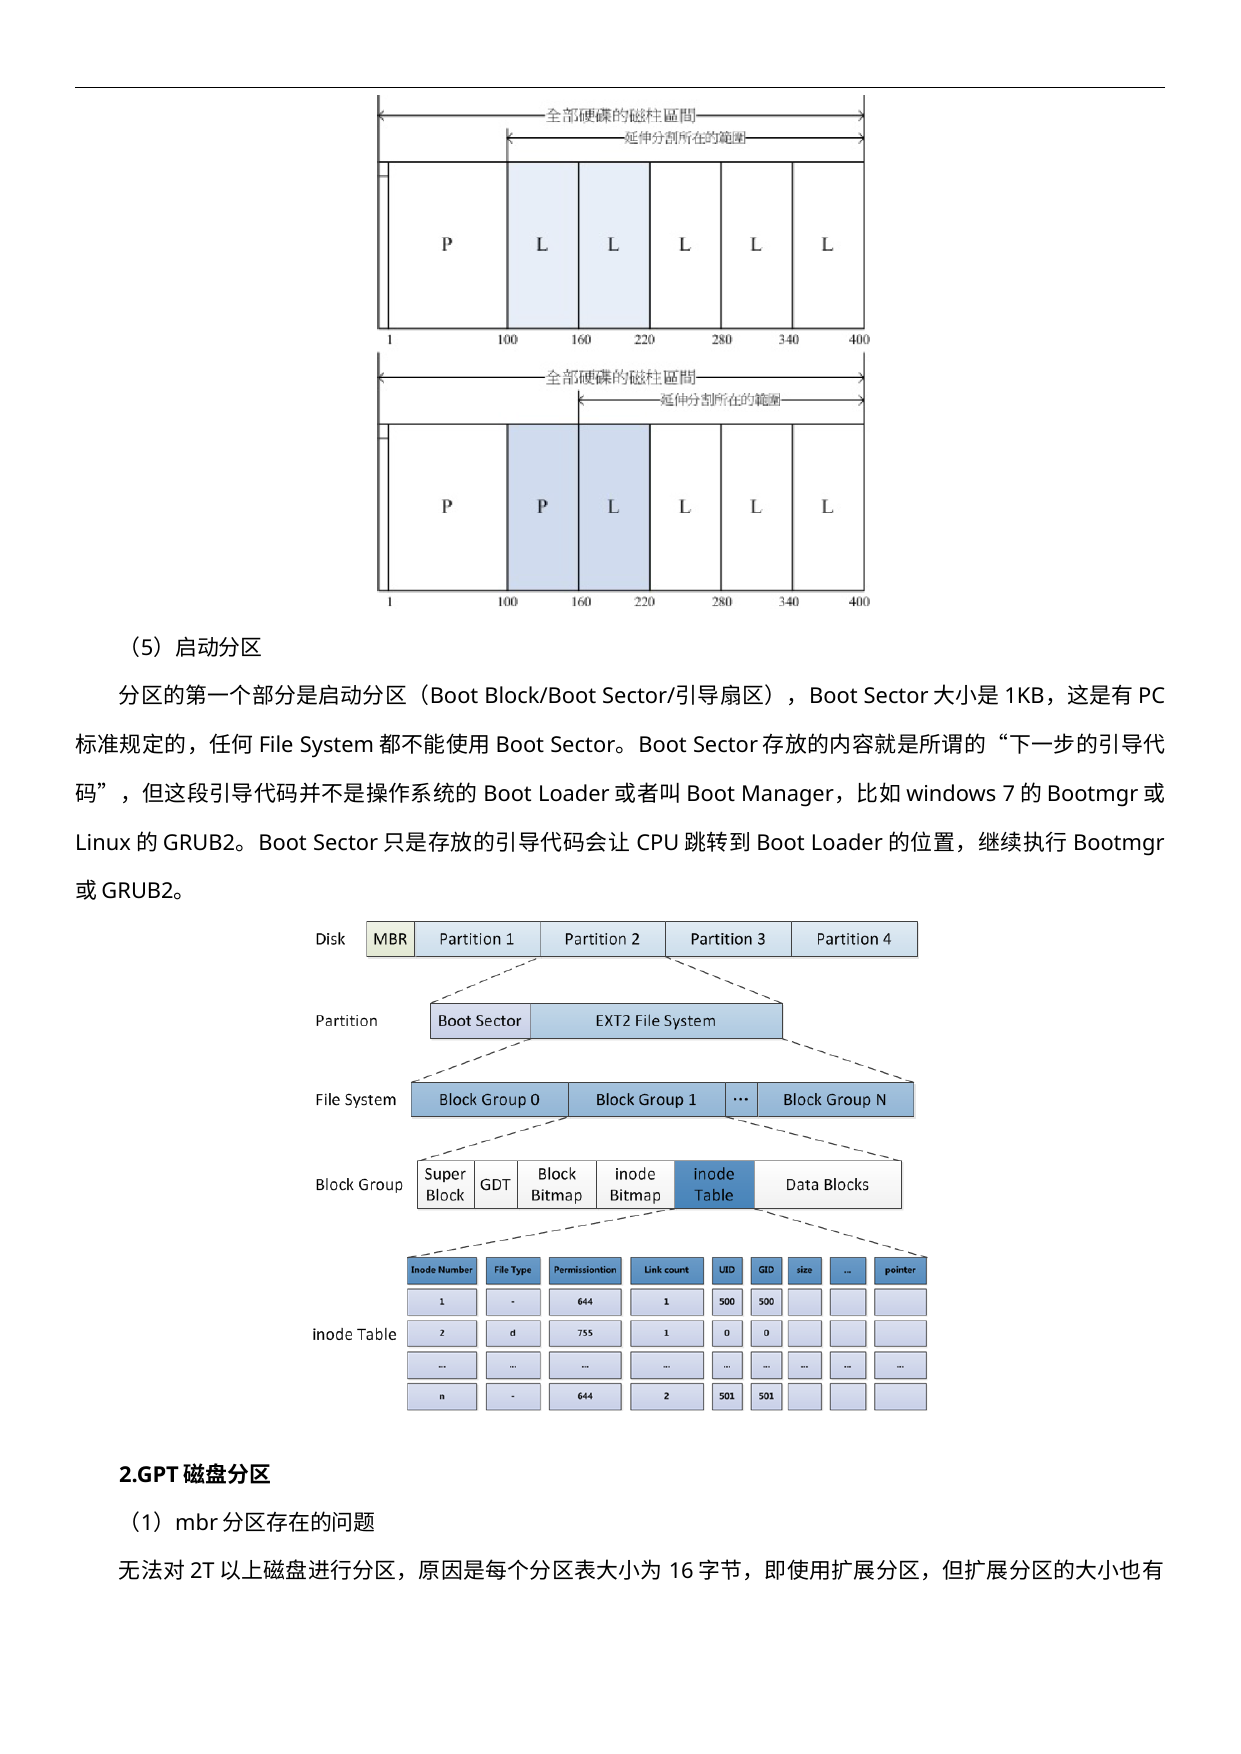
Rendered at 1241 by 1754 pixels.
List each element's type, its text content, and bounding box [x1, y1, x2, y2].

text 分区的第一个部分是启动分区（Boot Block/Boot Sector/引导扇区），Boot Sector大小是1KB，这是有PC标准规定的，任何File System都不能使用Boot Sector。Boot Sector存放的内容就是所谓的“下一步的引导代码”，但这段引导代码并不是操作系统的Boot Loader或者叫Boot Manager，比如windows 7的Bootmgr或Linux的GRUB2。Boot Sector只是存放的引导代码会让CPU跳转到Boot Loader的位置，继续执行Bootmgr或GRUB2。 [75, 678, 1165, 906]
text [75, 1553, 1165, 1586]
picture [312, 921, 928, 1411]
text （5）启动分区 [75, 630, 1165, 662]
text （1）mbr分区存在的问题 [75, 1505, 1165, 1537]
picture [368, 95, 872, 609]
text 2.GPT磁盘分区 [75, 1456, 1165, 1489]
